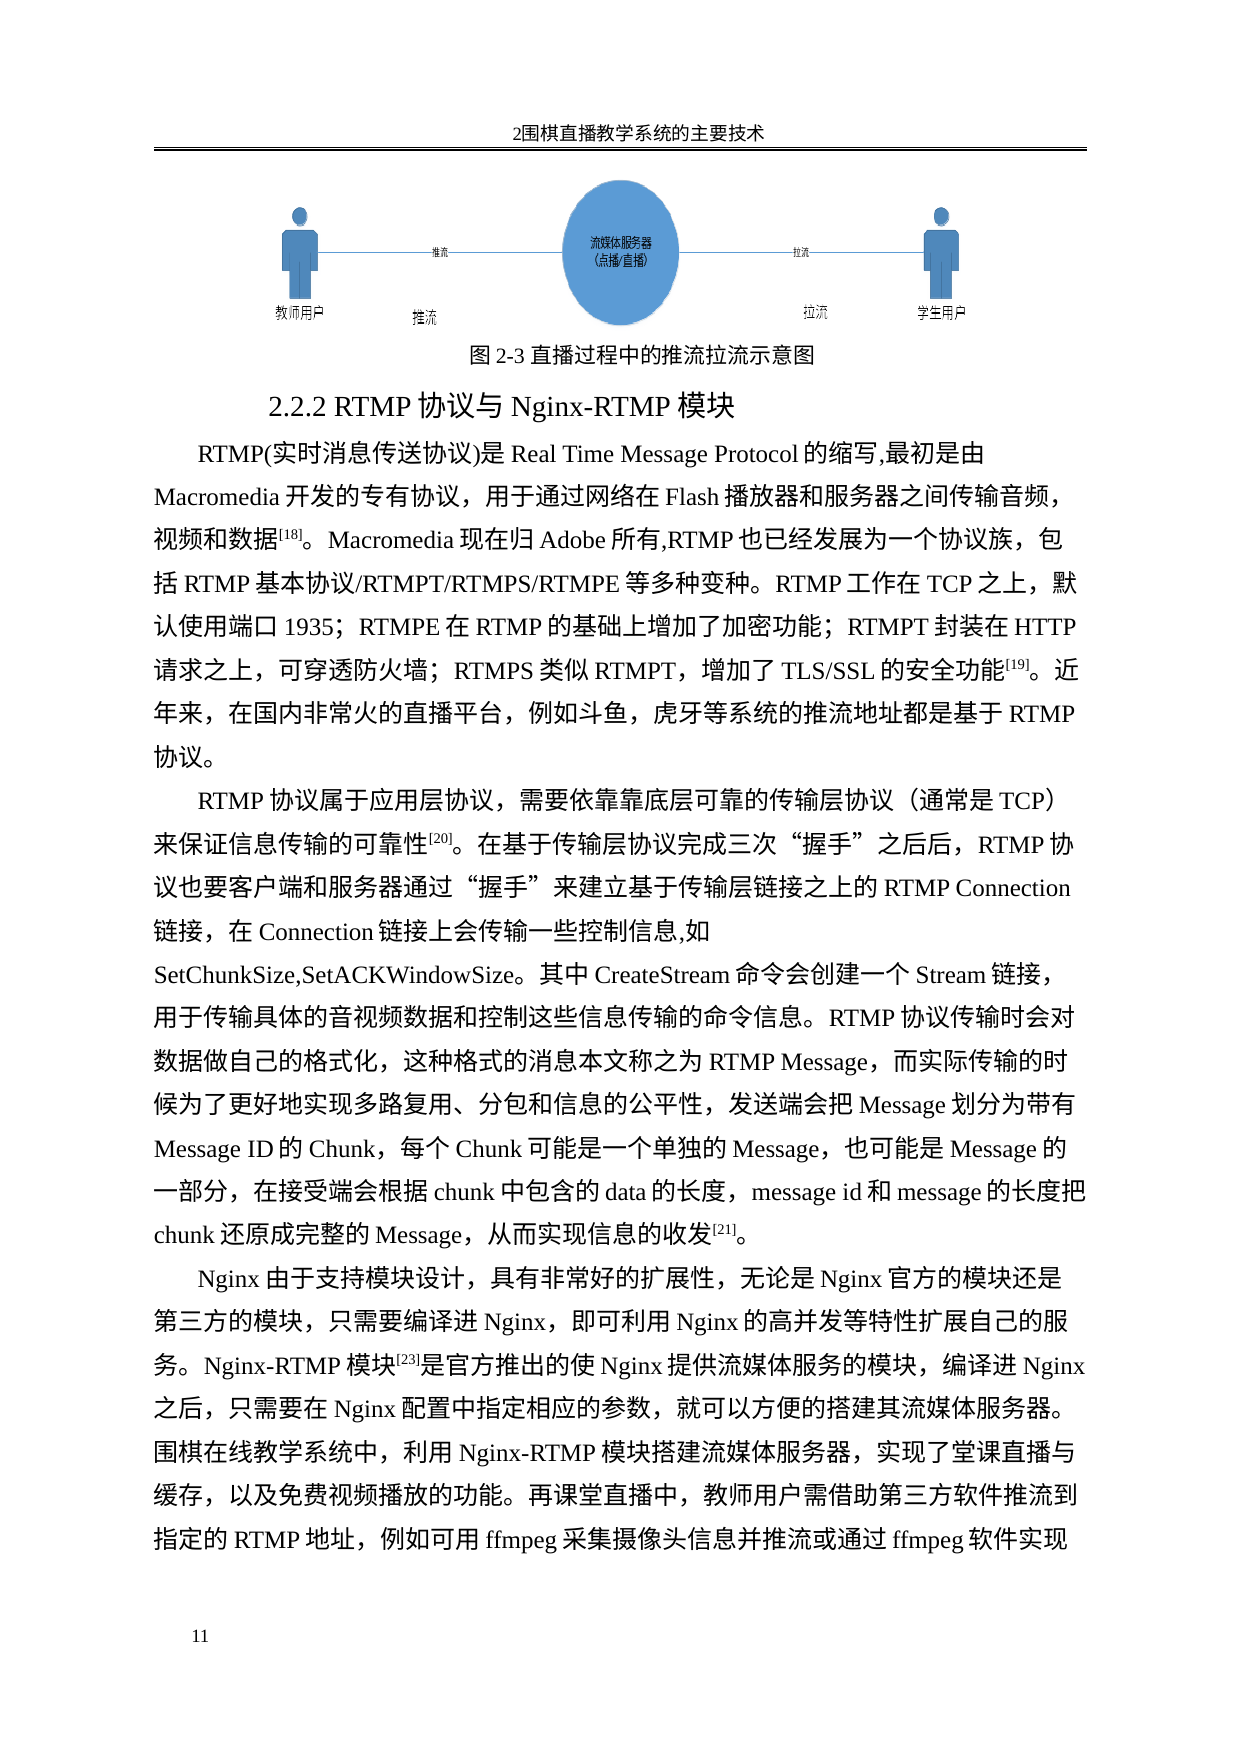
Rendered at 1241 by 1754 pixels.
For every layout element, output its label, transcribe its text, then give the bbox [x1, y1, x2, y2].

text RTMP协议属于应用层协议，需要依靠靠底层可靠的传输层协议（通常是TCP）来保证信息传输的可靠性[20]。在基于传输层协议完成三次“握手”之后后，RTMP协议也要客户端和服务器通过“握手”来建立基于传输层链接之上的RTMP Connection链接，在Connection链接上会传输一些控制信息,如SetChunkSize,SetACKWindowSize。其中CreateStream命令会创建一个Stream链接，用于传输具体的音视频数据和控制这些信息传输的命令信息。RTMP协议传输时会对数据做自己的格式化，这种格式的消息本文称之为RTMP Message，而实际传输的时候为了更好地实现多路复用、分包和信息的公平性，发送端会把Message划分为带有Message ID的Chunk，每个Chunk可能是一个单独的Message，也可能是Message的一部分，在接受端会根据chunk中包含的data的长度，message id和message的长度把chunk还原成完整的Message，从而实现信息的收发[21]。 [153, 781, 1087, 1251]
text RTMP(实时消息传送协议)是Real Time Message Protocol的缩写,最初是由Macromedia开发的专有协议，用于通过网络在Flash播放器和服务器之间传输音频，视频和数据[18]。Macromedia现在归Adobe所有,RTMP也已经发展为一个协议族，包括RTMP基本协议/RTMPT/RTMPS/RTMPE等多种变种。RTMP工作在TCP之上，默认使用端口1935；RTMPE在RTMP的基础上增加了加密功能；RTMPT封装在HTTP请求之上，可穿透防火墙；RTMPS类似RTMPT，增加了TLS/SSL的安全功能[19]。近年来，在国内非常火的直播平台，例如斗鱼，虎牙等系统的推流地址都是基于RTMP协议。 [153, 433, 1087, 773]
subtitle RTMP协议与Nginx-RTMP模块 [268, 382, 1087, 425]
text 图2-3 直播过程中的推流拉流示意图 [153, 332, 1087, 370]
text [153, 1258, 1087, 1555]
